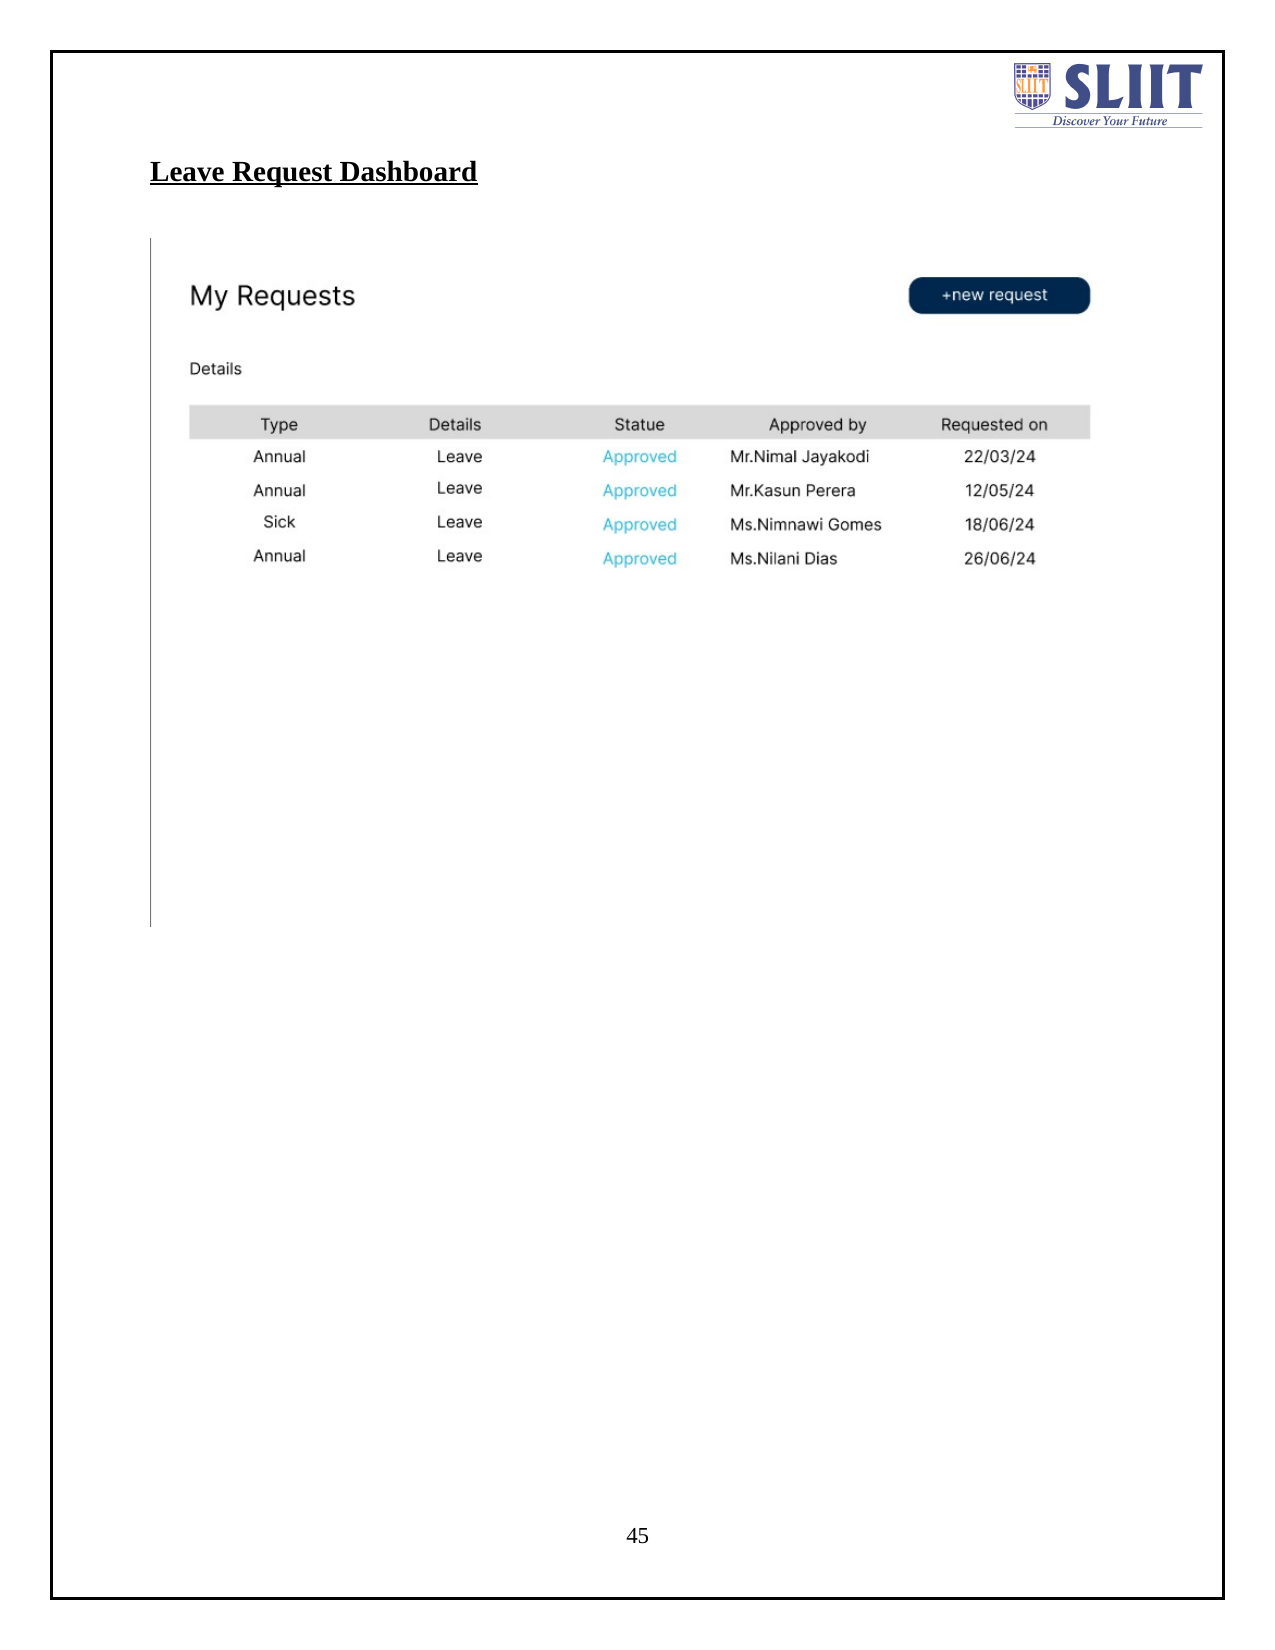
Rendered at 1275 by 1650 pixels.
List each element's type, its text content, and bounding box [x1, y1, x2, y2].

subtitle Leave Request Dashboard [150, 154, 1125, 188]
picture [150, 238, 1125, 927]
picture [1014, 63, 1203, 128]
